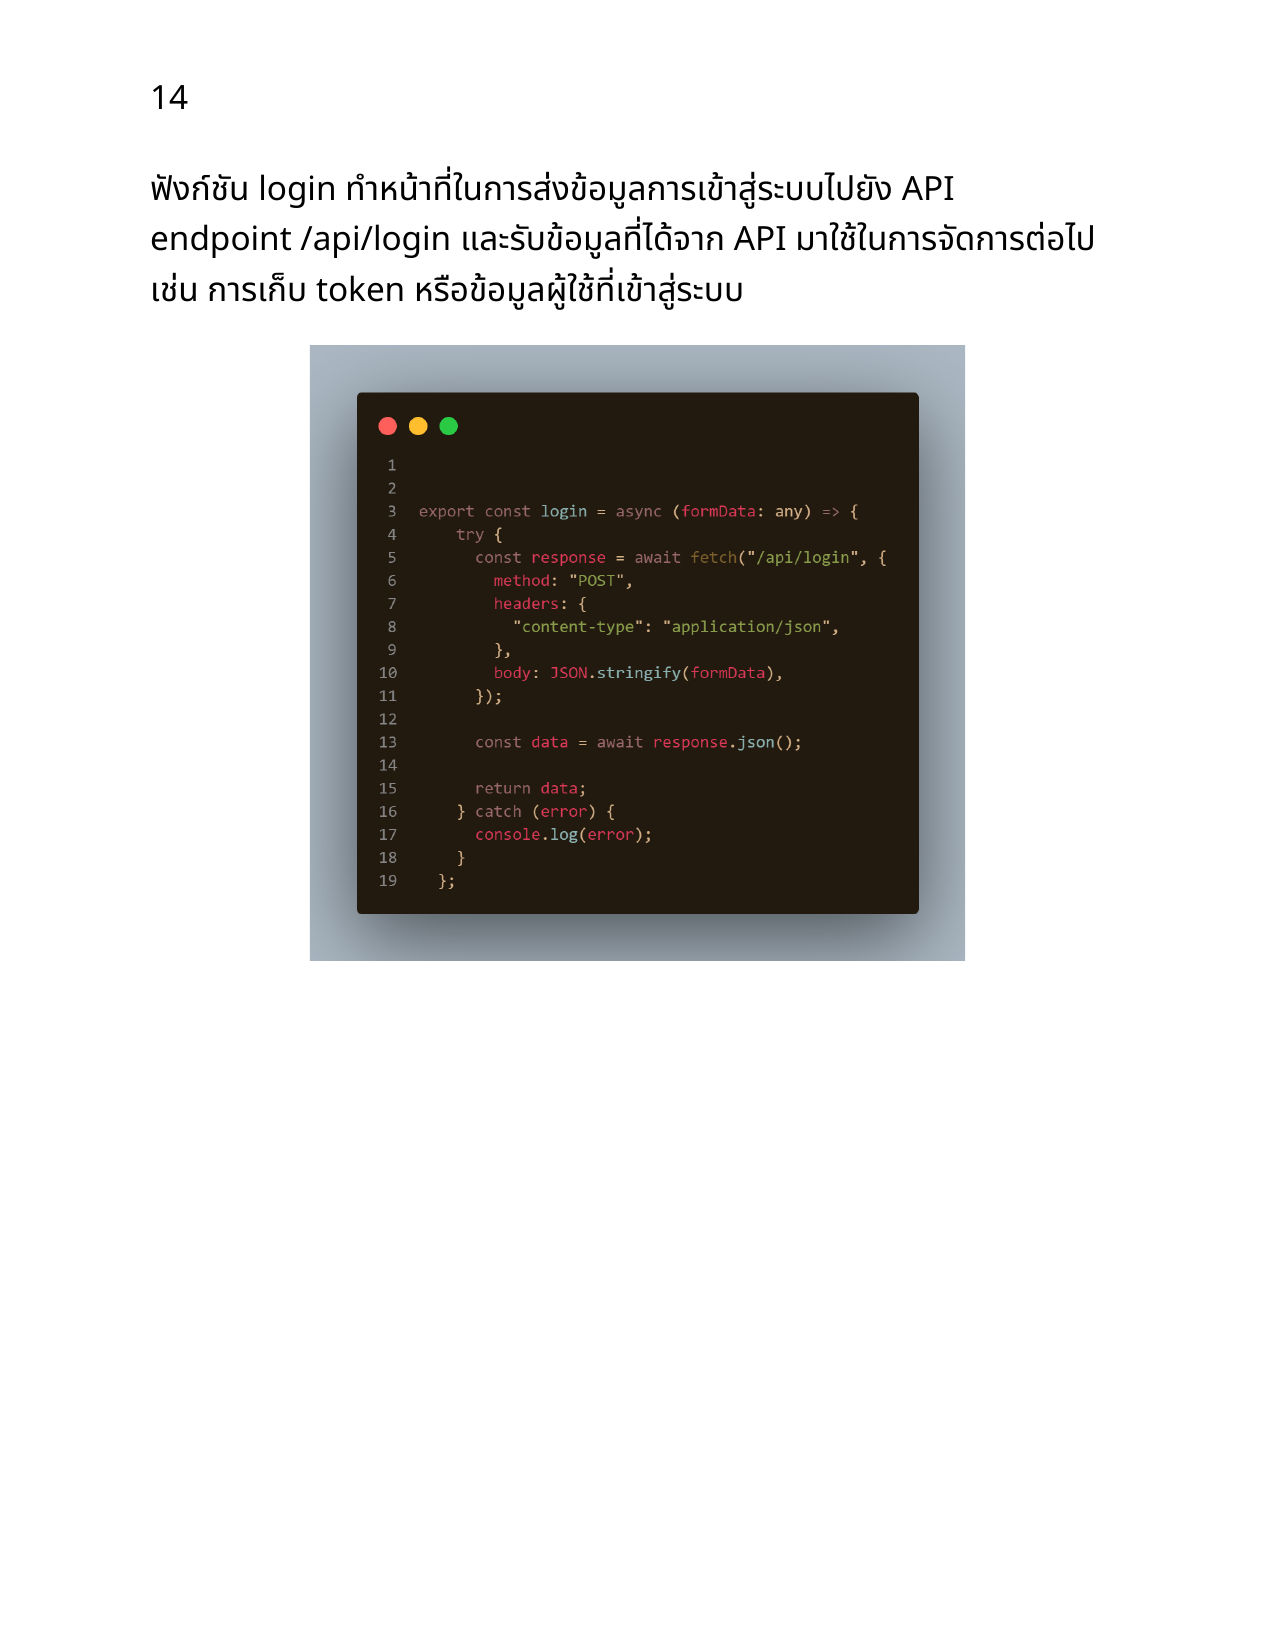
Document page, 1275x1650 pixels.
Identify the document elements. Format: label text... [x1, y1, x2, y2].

text ฟังก์ชัน login ทำหน้าที่ในการส่งข้อมูลการเข้าสู่ระบบไปยัง API endpoint /api/login และรับข้อมูลที่ได้จาก API มาใช้ในการจัดการต่อไป เช่น การเก็บ token หรือข้อมูลผู้ใช้ที่เข้าสู่ระบบ [150, 164, 1125, 316]
picture [309, 345, 966, 961]
